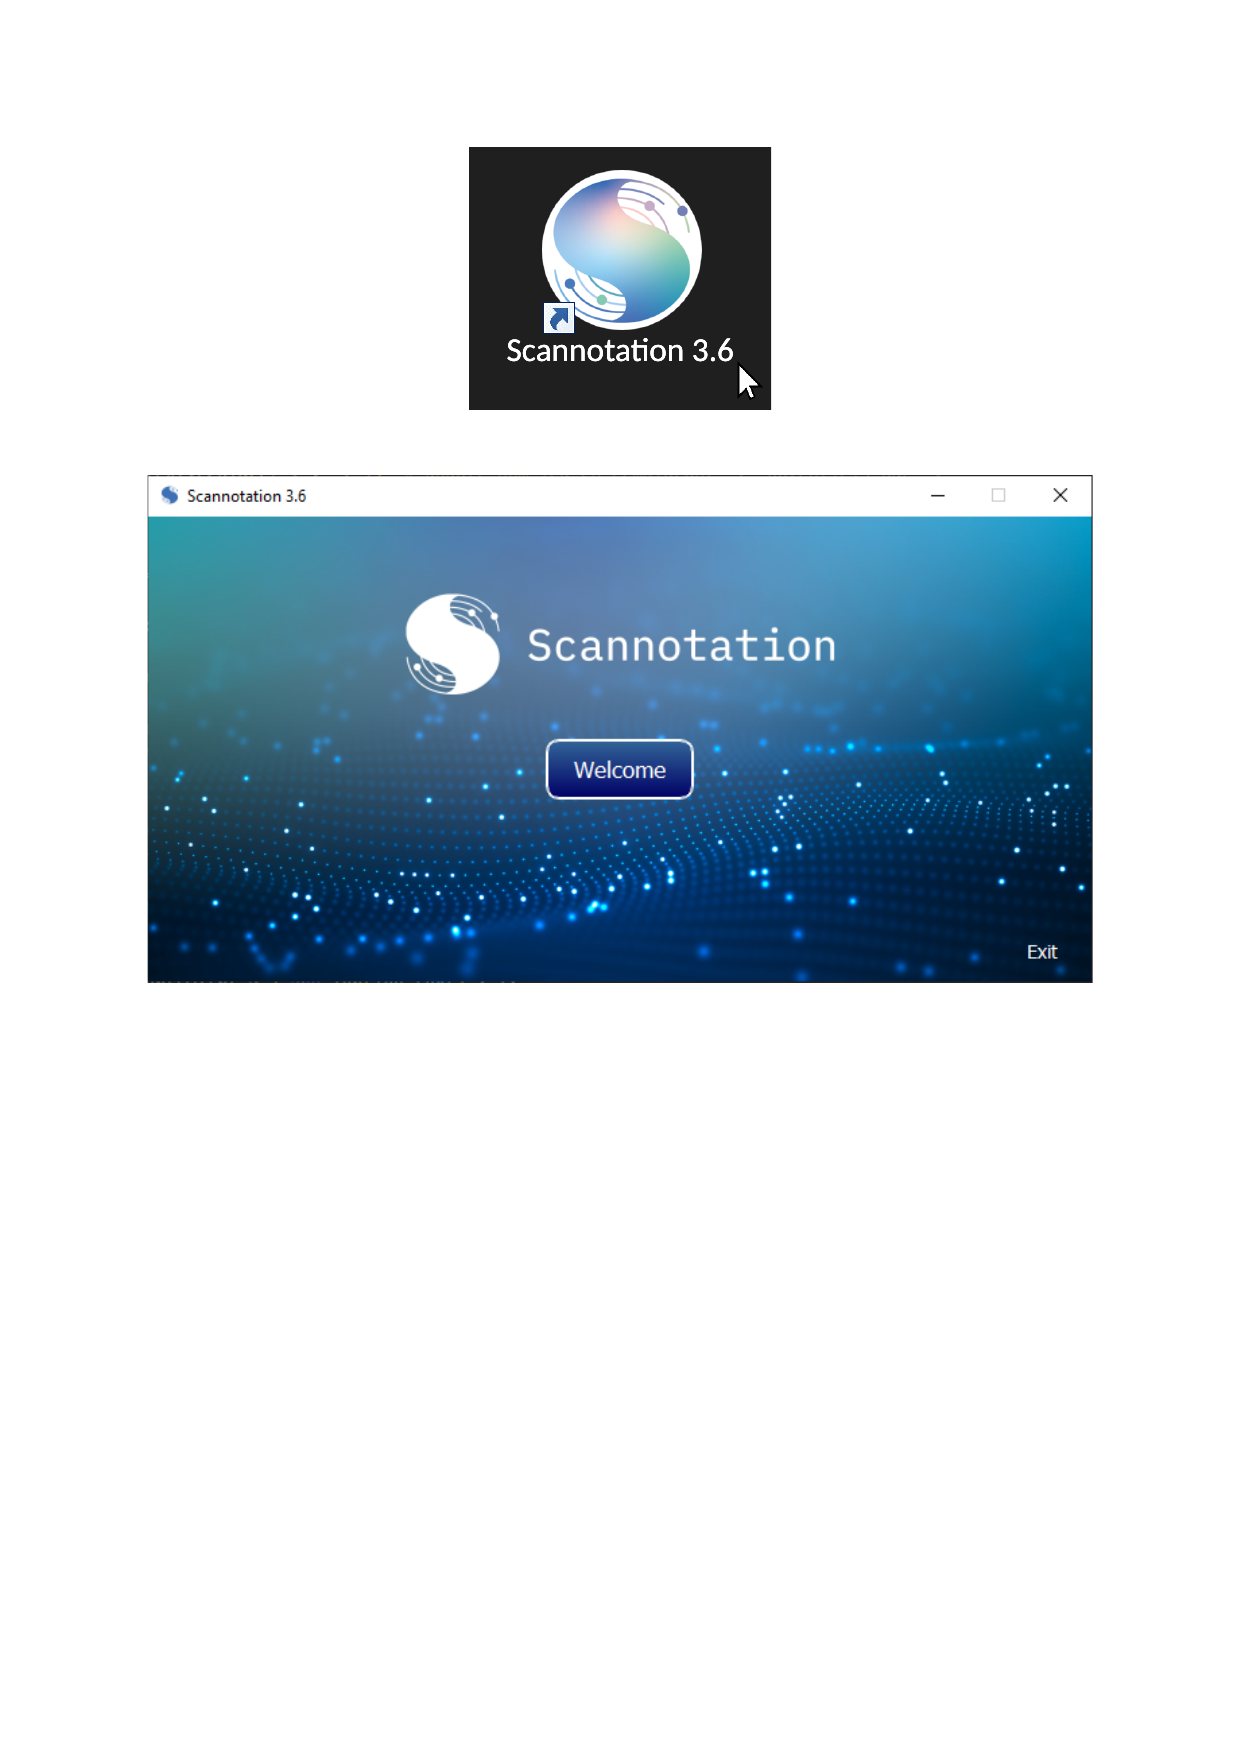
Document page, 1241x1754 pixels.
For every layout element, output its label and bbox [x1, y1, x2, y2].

picture [544, 303, 574, 333]
picture [731, 361, 769, 400]
picture [147, 475, 1093, 983]
